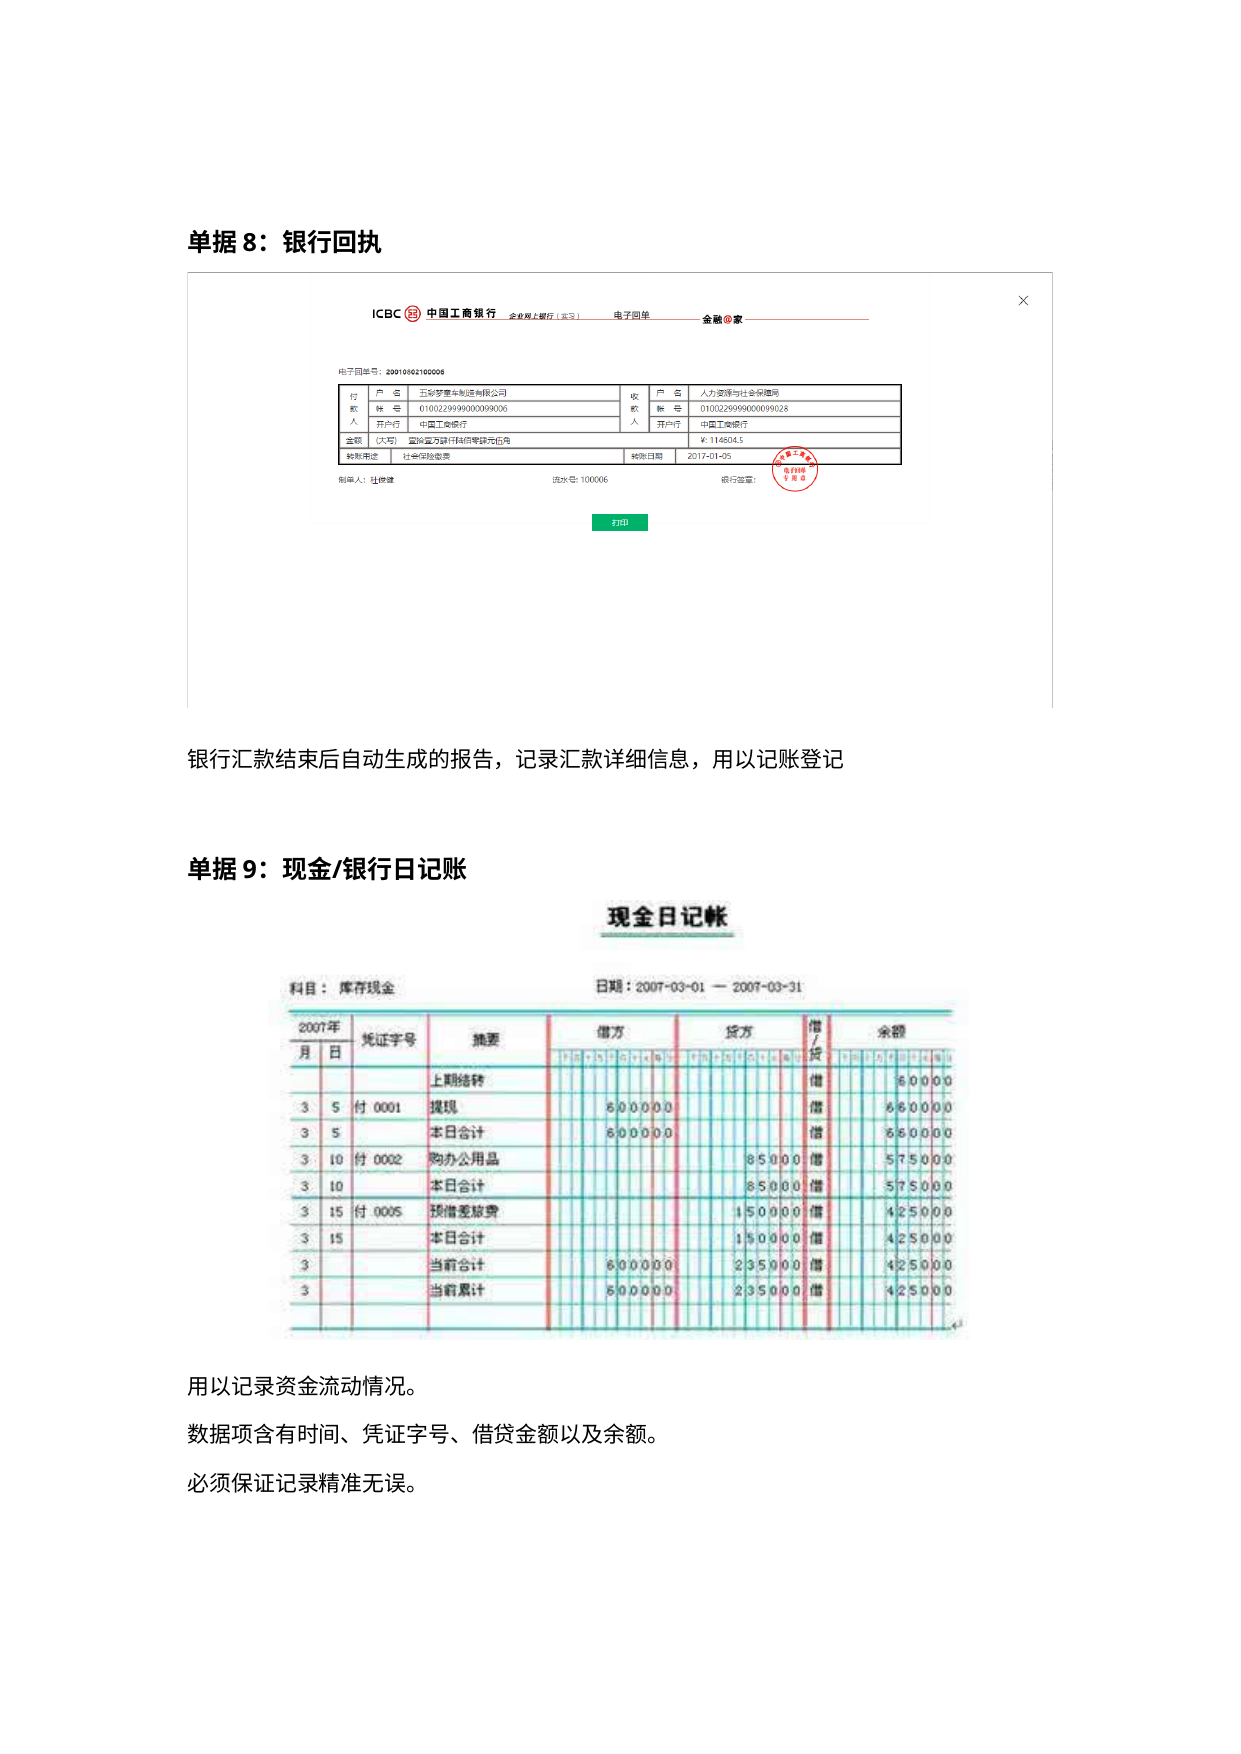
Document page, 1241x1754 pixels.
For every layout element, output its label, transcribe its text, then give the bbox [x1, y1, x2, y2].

text 单据9：现金/银行日记账 [187, 835, 1053, 900]
text 数据项含有时间、凭证字号、借贷金额以及余额。 [187, 1417, 1053, 1449]
text 用以记录资金流动情况。 [187, 1369, 1053, 1401]
text 银行汇款结束后自动生成的报告，记录汇款详细信息，用以记账登记 [187, 741, 1053, 774]
text 单据8：银行回执 [187, 208, 1053, 272]
text 必须保证记录精准无误。 [187, 1465, 1053, 1498]
picture [187, 272, 1053, 708]
picture [268, 900, 972, 1340]
